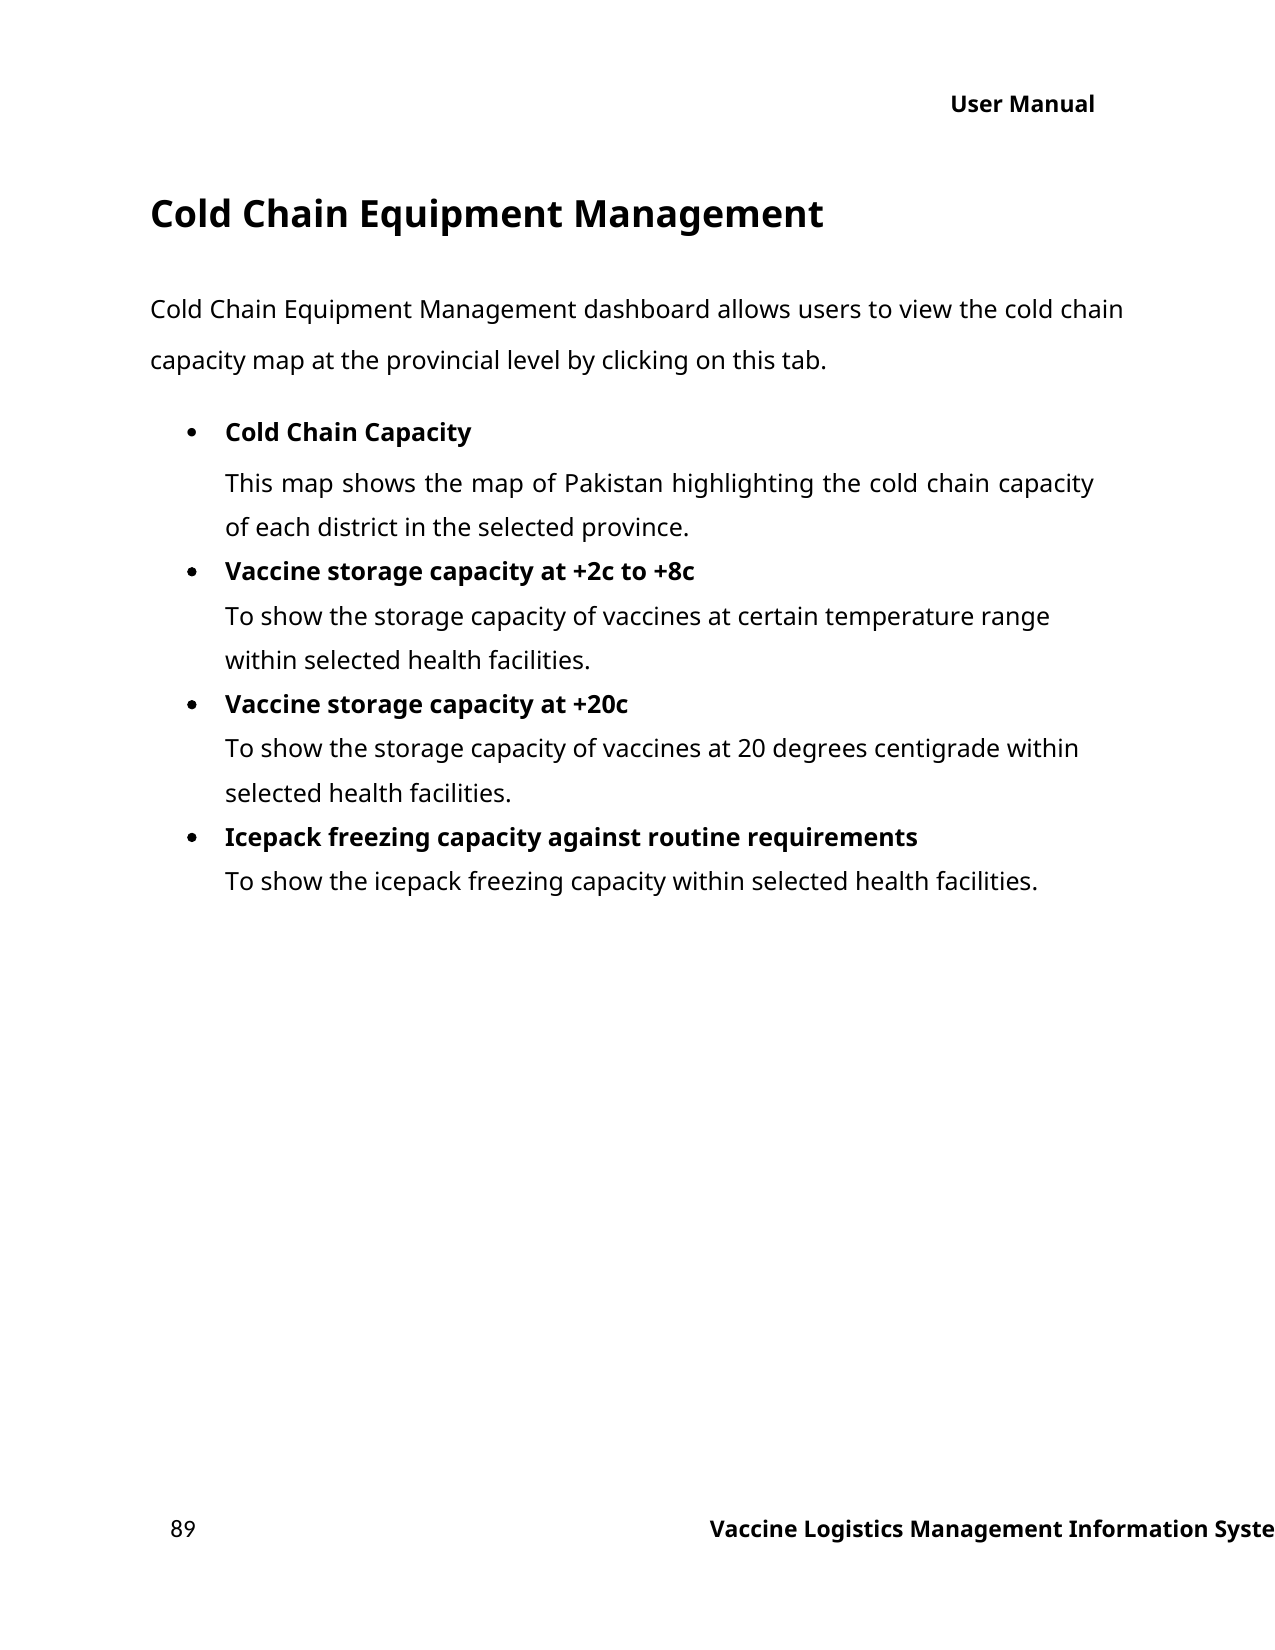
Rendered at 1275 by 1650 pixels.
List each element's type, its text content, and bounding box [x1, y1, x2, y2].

list This map shows the map of Pakistan highlighting the cold chain capacity of each district in the selected province. [225, 465, 1095, 544]
subtitle Cold Chain Equipment Management [150, 187, 1125, 238]
text Cold Chain Equipment Management dashboard allows users to view the cold chain capacity map at the provincial level by clicking on this tab. [150, 291, 1125, 376]
list Cold Chain Capacity [187, 414, 1125, 448]
list Vaccine storage capacity at +2c to +8c [187, 554, 1095, 588]
list To show the icepack freezing capacity within selected health facilities. [225, 864, 1095, 898]
list Vaccine storage capacity at +20c [187, 687, 1095, 721]
list To show the storage capacity of vaccines at 20 degrees centigrade within selected health facilities. [225, 731, 1095, 809]
list To show the storage capacity of vaccines at certain temperature range within selected health facilities. [225, 598, 1095, 676]
list Icepack freezing capacity against routine requirements [187, 819, 1095, 853]
